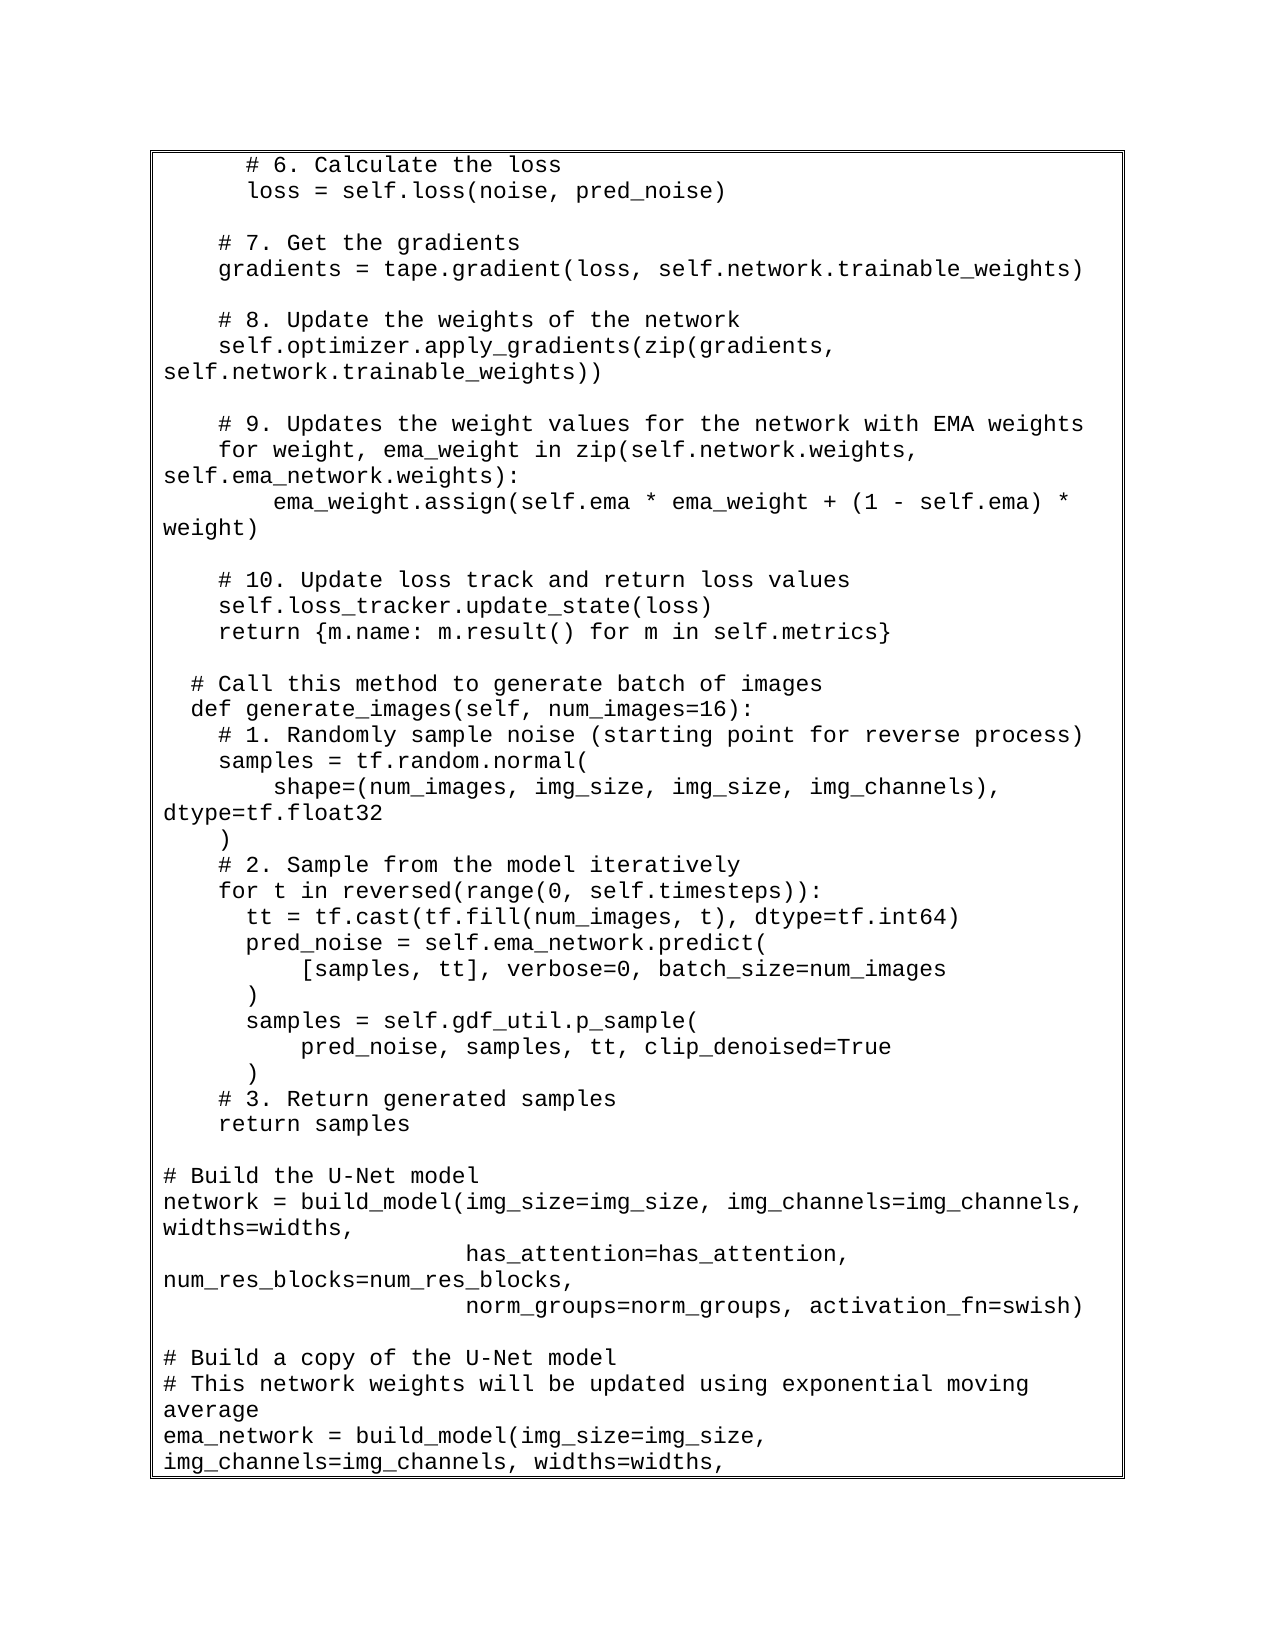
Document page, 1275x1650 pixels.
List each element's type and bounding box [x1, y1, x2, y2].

table_header [153, 153, 1122, 1476]
